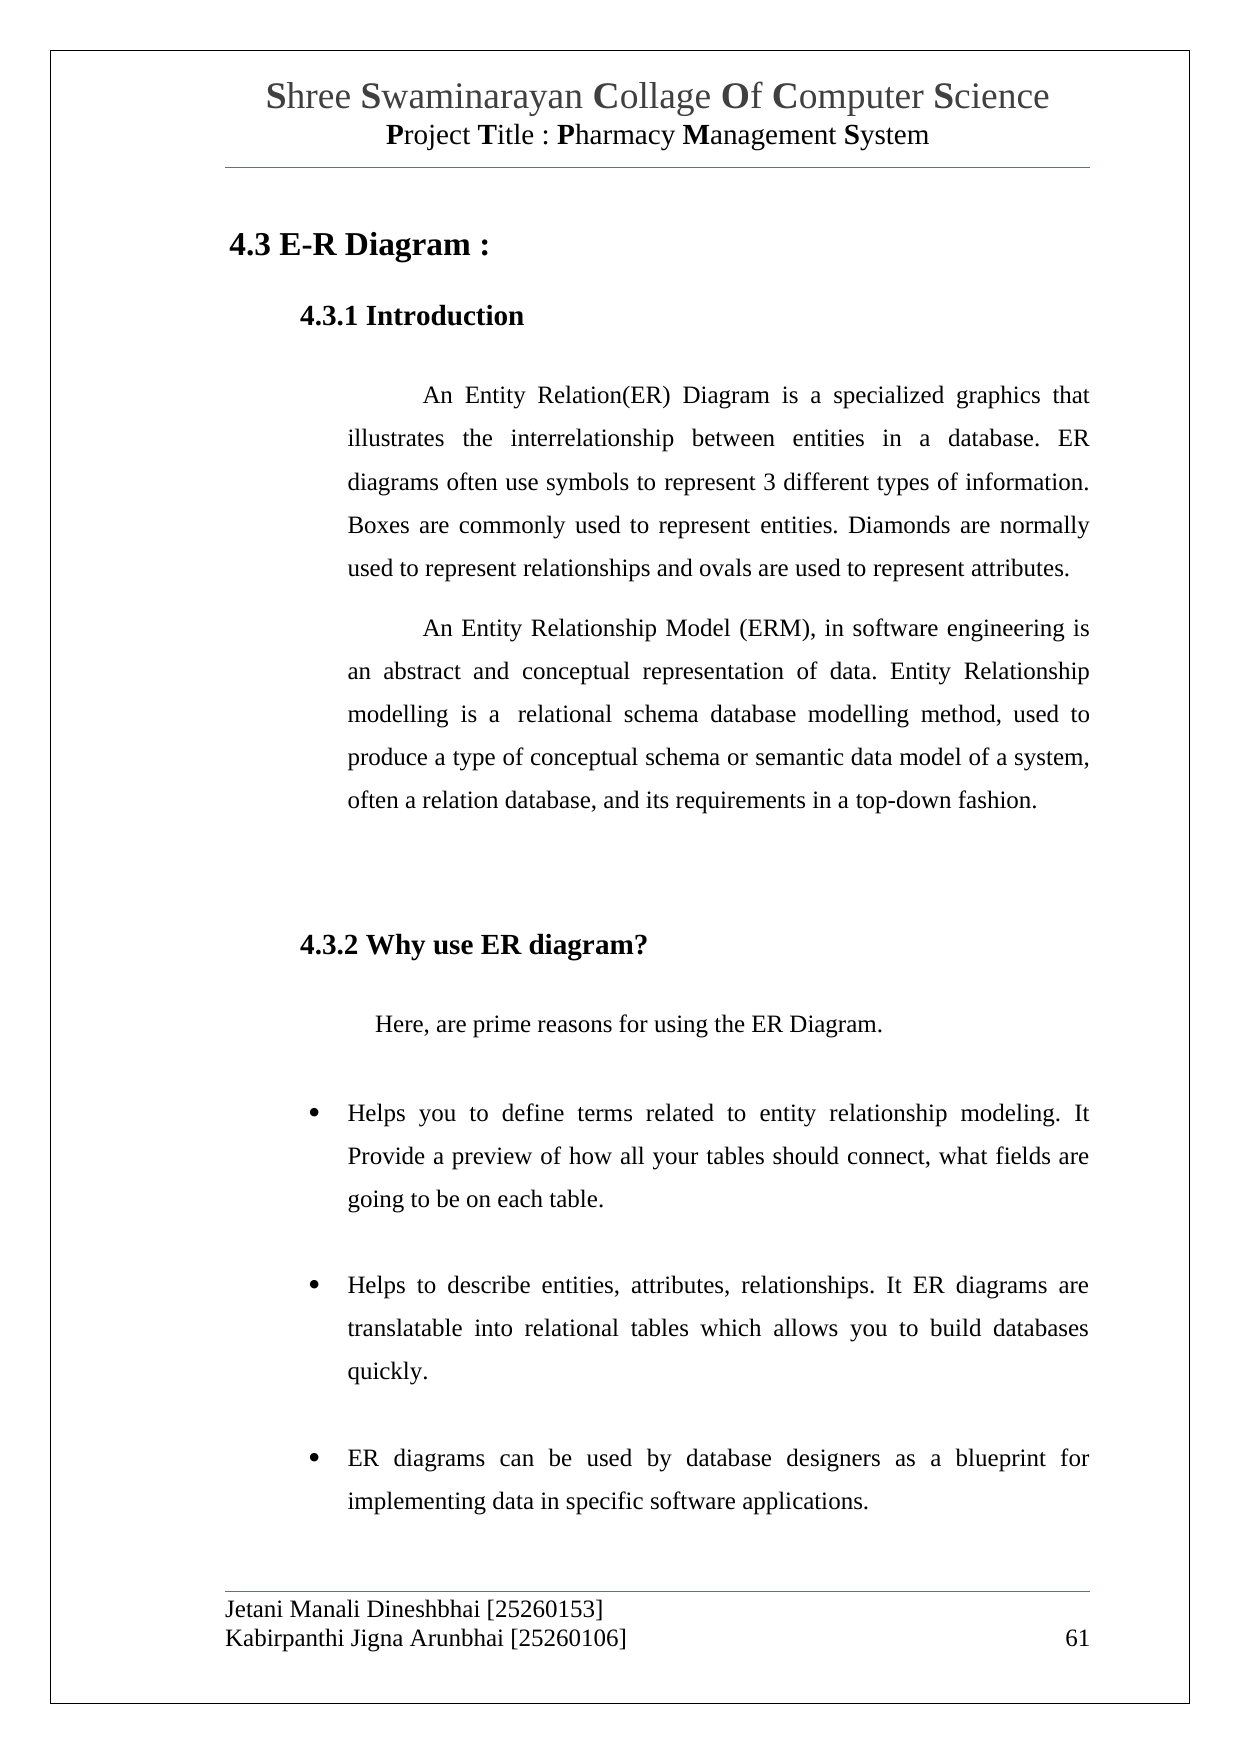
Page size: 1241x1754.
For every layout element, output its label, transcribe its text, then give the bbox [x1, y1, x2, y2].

text Here, are prime reasons for using the ER Diagram. [347, 1009, 1090, 1038]
list Helps to describe entities, attributes, relationships. It ER diagrams are translatable into relational tables which allows you to build databases quickly. [310, 1270, 1090, 1385]
list ER diagrams can be used by database designers as a blueprint for implementing data in specific software applications. [310, 1443, 1090, 1514]
text An Entity Relationship Model (ERM), in software engineering is an abstract and conceptual representation of data. Entity Relationship modelling is a relational schema database modelling method, used to produce a type of conceptual schema or semantic data model of a system, often a relation database, and its requirements in a top-down fashion. [347, 613, 1090, 814]
list Helps you to define terms related to entity relationship modeling. It Provide a preview of how all your tables should connect, what fields are going to be on each table. [310, 1098, 1090, 1213]
text 4.3 E-R Diagram : [229, 224, 1090, 263]
text An Entity Relation(ER) Diagram is a specialized graphics that illustrates the interrelationship between entities in a database. ER diagrams often use symbols to represent 3 different types of information. Boxes are commonly used to represent entities. Diamonds are normally used to represent relationships and ovals are used to represent attributes. [347, 380, 1090, 582]
text 4.3.1 Introduction [225, 298, 1090, 332]
text 4.3.2 Why use ER diagram? [225, 927, 1090, 961]
